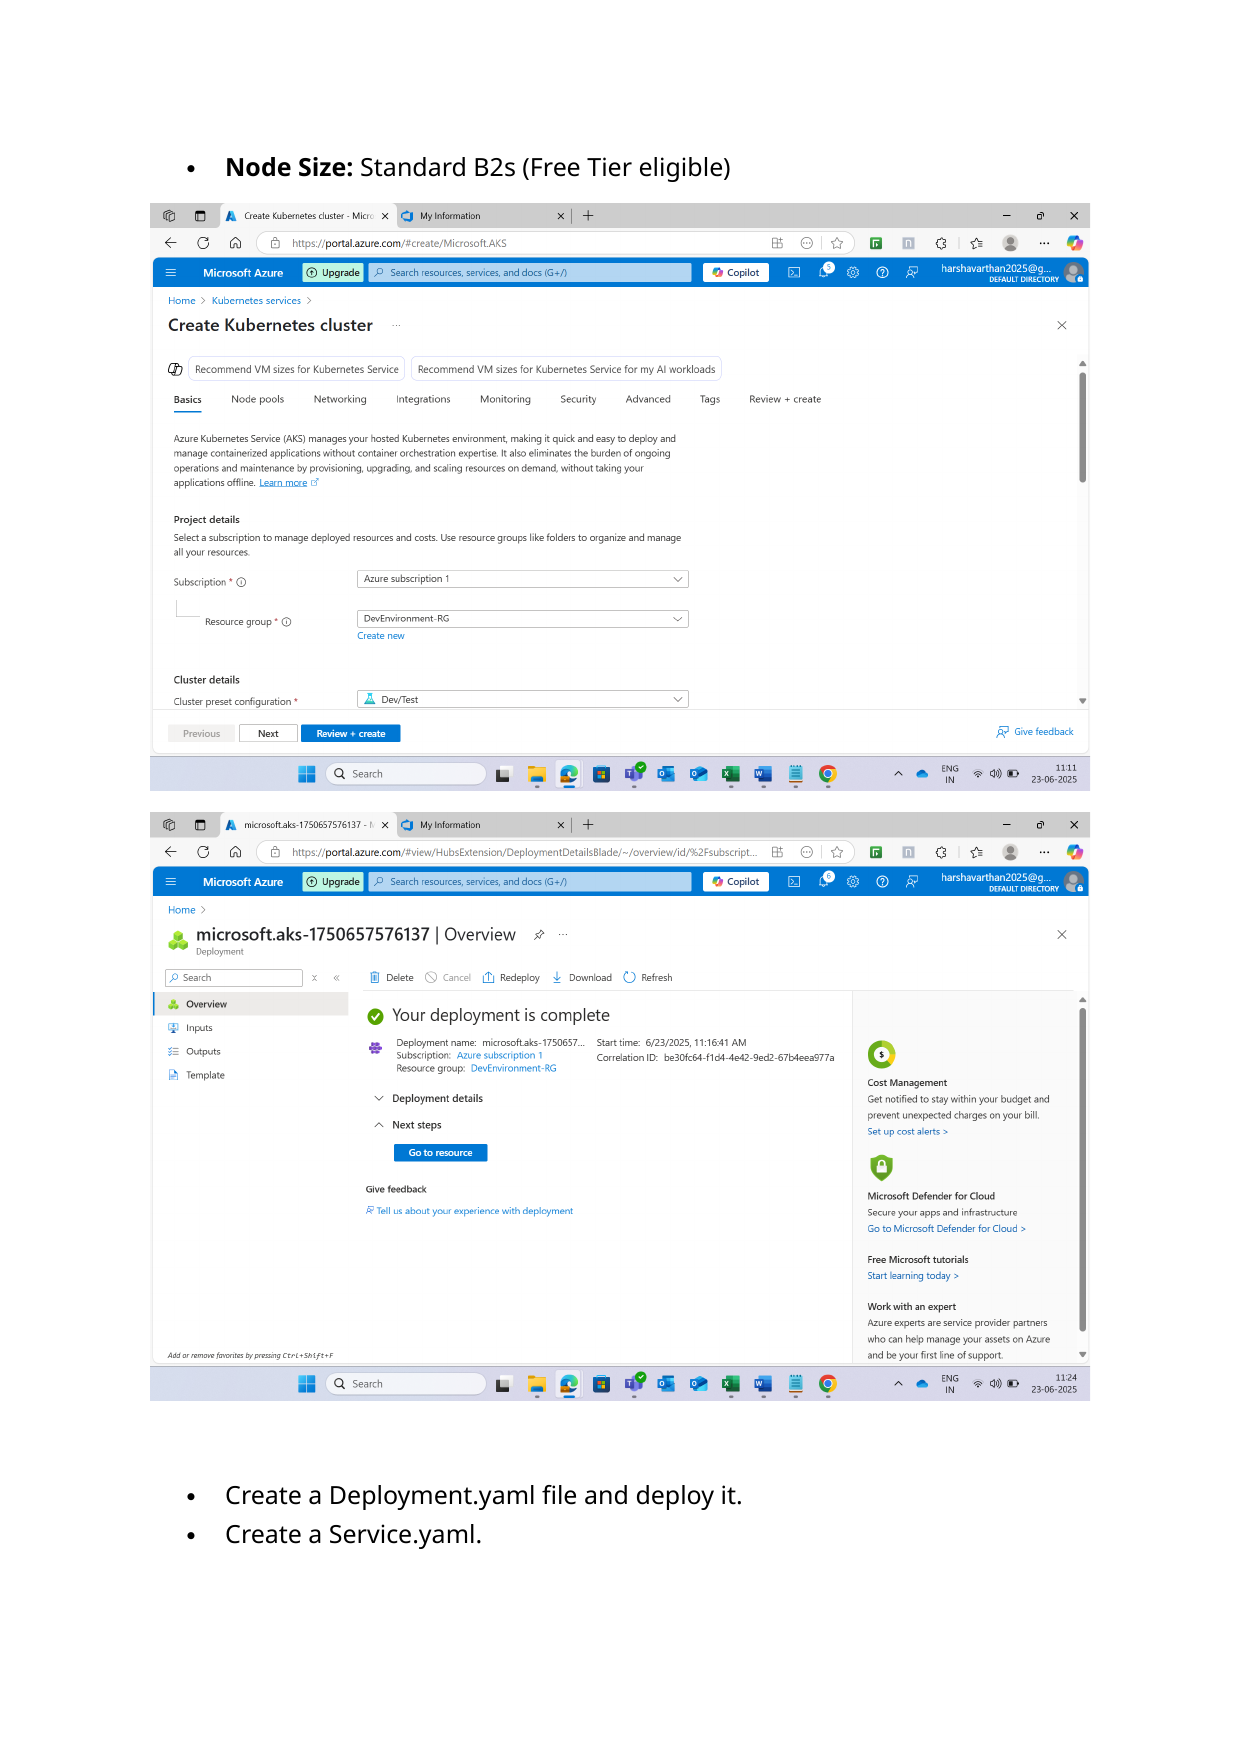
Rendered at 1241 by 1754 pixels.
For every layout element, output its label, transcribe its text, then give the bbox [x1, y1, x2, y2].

picture [150, 203, 1091, 791]
list Node Size: Standard B2s (Free Tier eligible) [187, 150, 1090, 184]
picture [150, 812, 1091, 1401]
list Create a Deployment.yaml file and deploy it. [187, 1478, 1090, 1512]
list Create a Service.yaml. [187, 1517, 1090, 1551]
